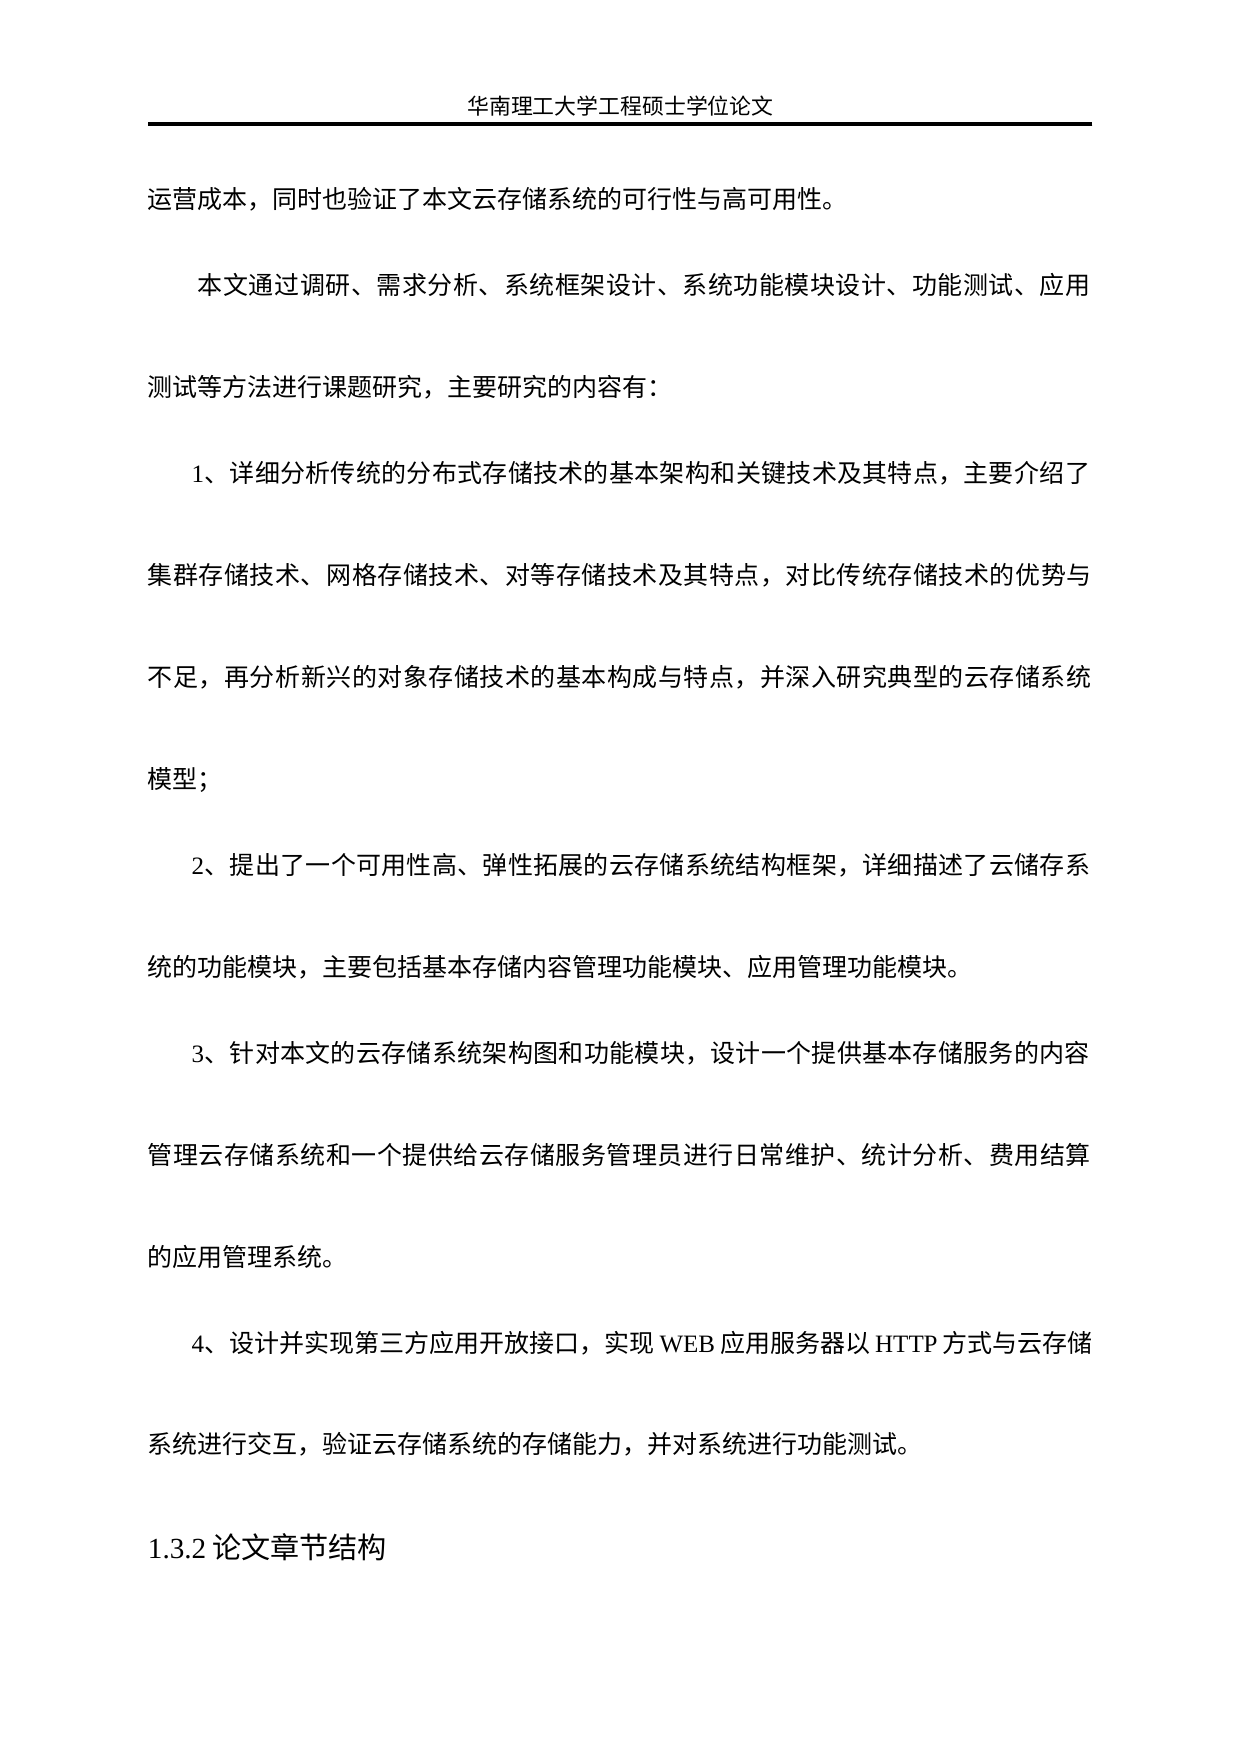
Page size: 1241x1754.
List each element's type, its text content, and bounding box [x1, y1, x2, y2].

text 本文通过调研、需求分析、系统框架设计、系统功能模块设计、功能测试、应用测试等方法进行课题研究，主要研究的内容有： [148, 250, 1092, 420]
text 1、详细分析传统的分布式存储技术的基本架构和关键技术及其特点，主要介绍了集群存储技术、网格存储技术、对等存储技术及其特点，对比传统存储技术的优势与不足，再分析新兴的对象存储技术的基本构成与特点，并深入研究典型的云存储系统模型； [148, 438, 1092, 811]
subtitle 章节结构 [148, 1512, 1092, 1580]
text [148, 164, 1092, 232]
text 3、针对本文的云存储系统架构图和功能模块，设计一个提供基本存储服务的内容管理云存储系统和一个提供给云存储服务管理员进行日常维护、统计分析、费用结算的应用管理系统。 [148, 1017, 1092, 1289]
text 4、设计并实现第三方应用开放接口，实现WEB应用服务器以HTTP方式与云存储系统进行交互，验证云存储系统的存储能力，并对系统进行功能测试。 [148, 1307, 1092, 1477]
text 2、提出了一个可用性高、弹性拓展的云存储系统结构框架，详细描述了云储存系统的功能模块，主要包括基本存储内容管理功能模块、应用管理功能模块。 [148, 829, 1092, 999]
